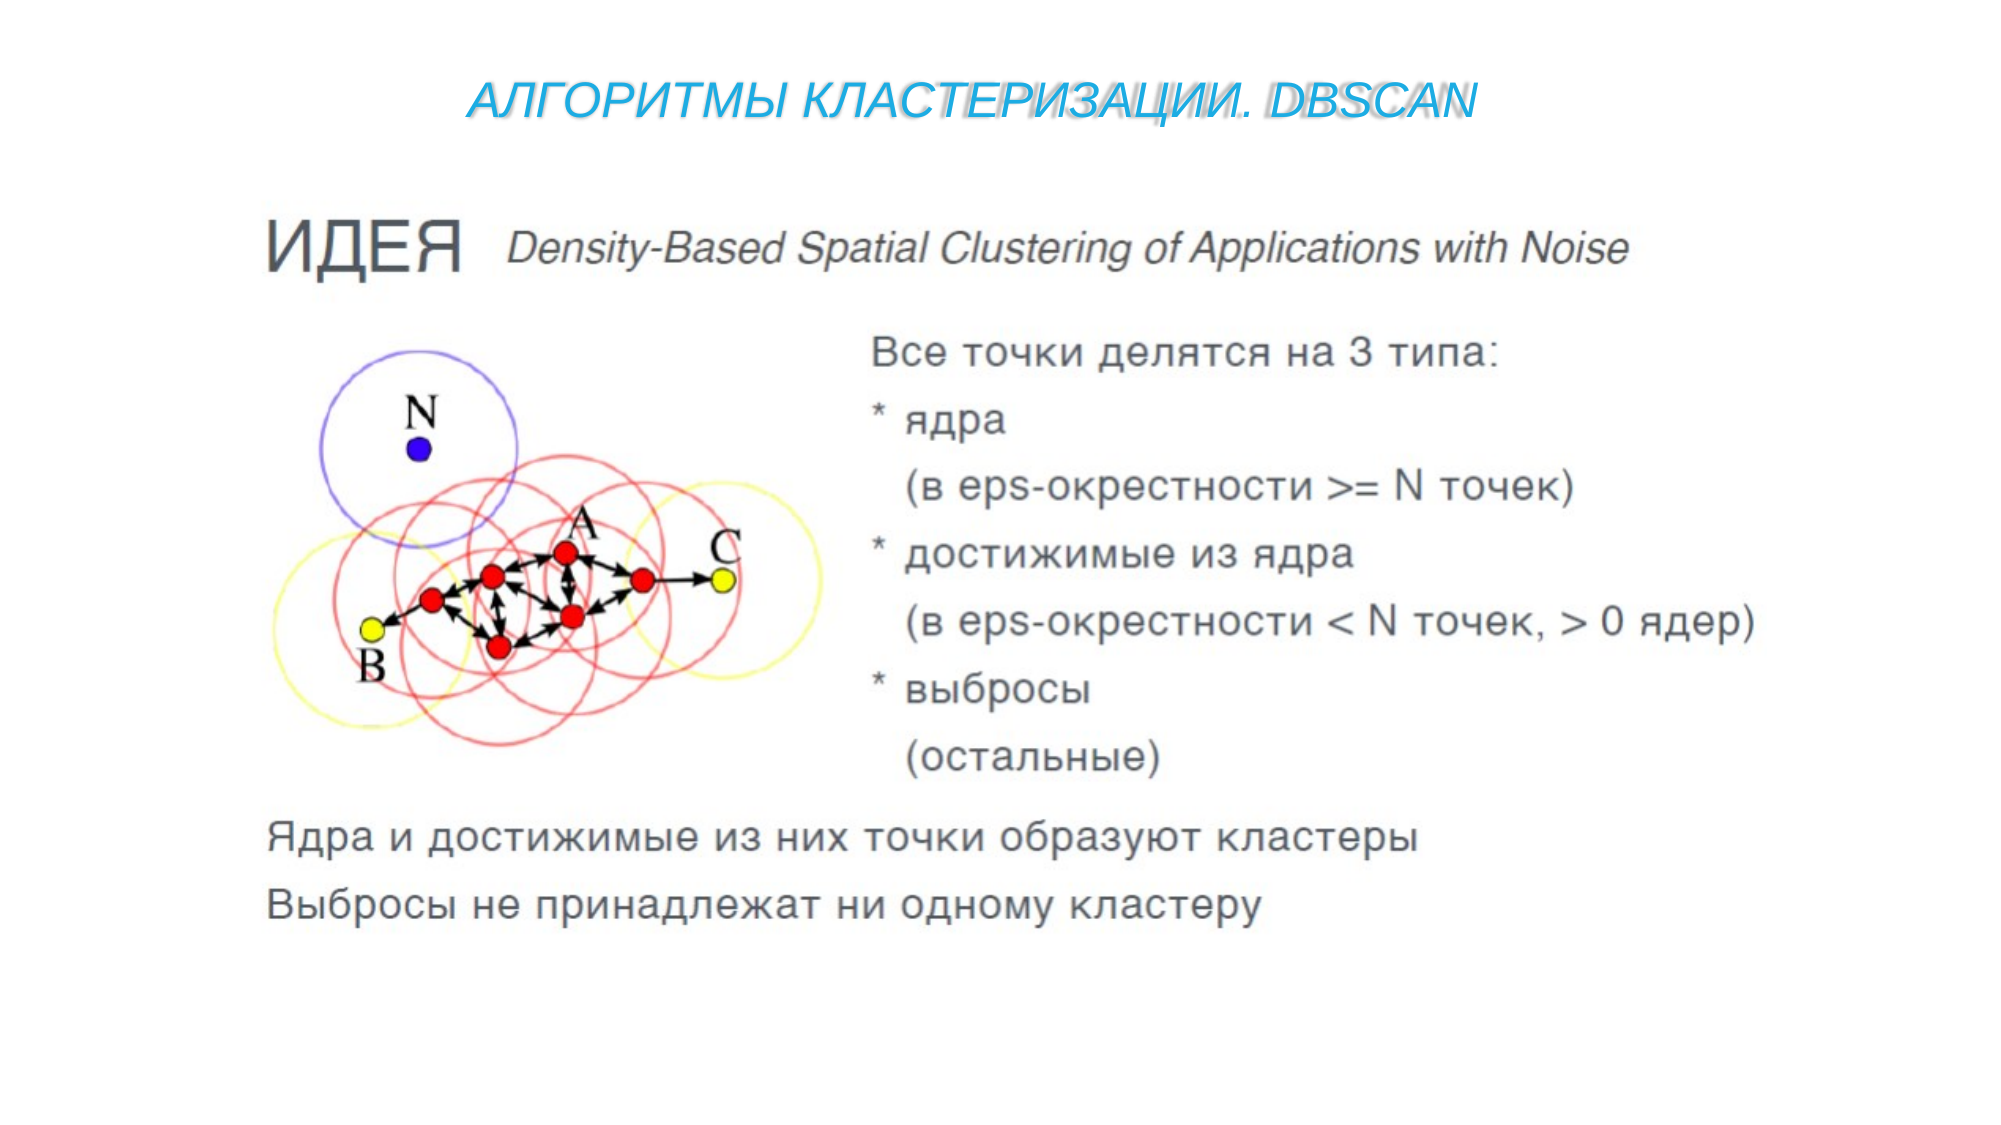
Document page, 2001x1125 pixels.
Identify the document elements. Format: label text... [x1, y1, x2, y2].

picture [212, 176, 1768, 941]
picture [432, 49, 1503, 165]
text АЛГОРИТМЫ КЛАСТЕРИЗАЦИИ. DBSCAN [467, 70, 1913, 128]
